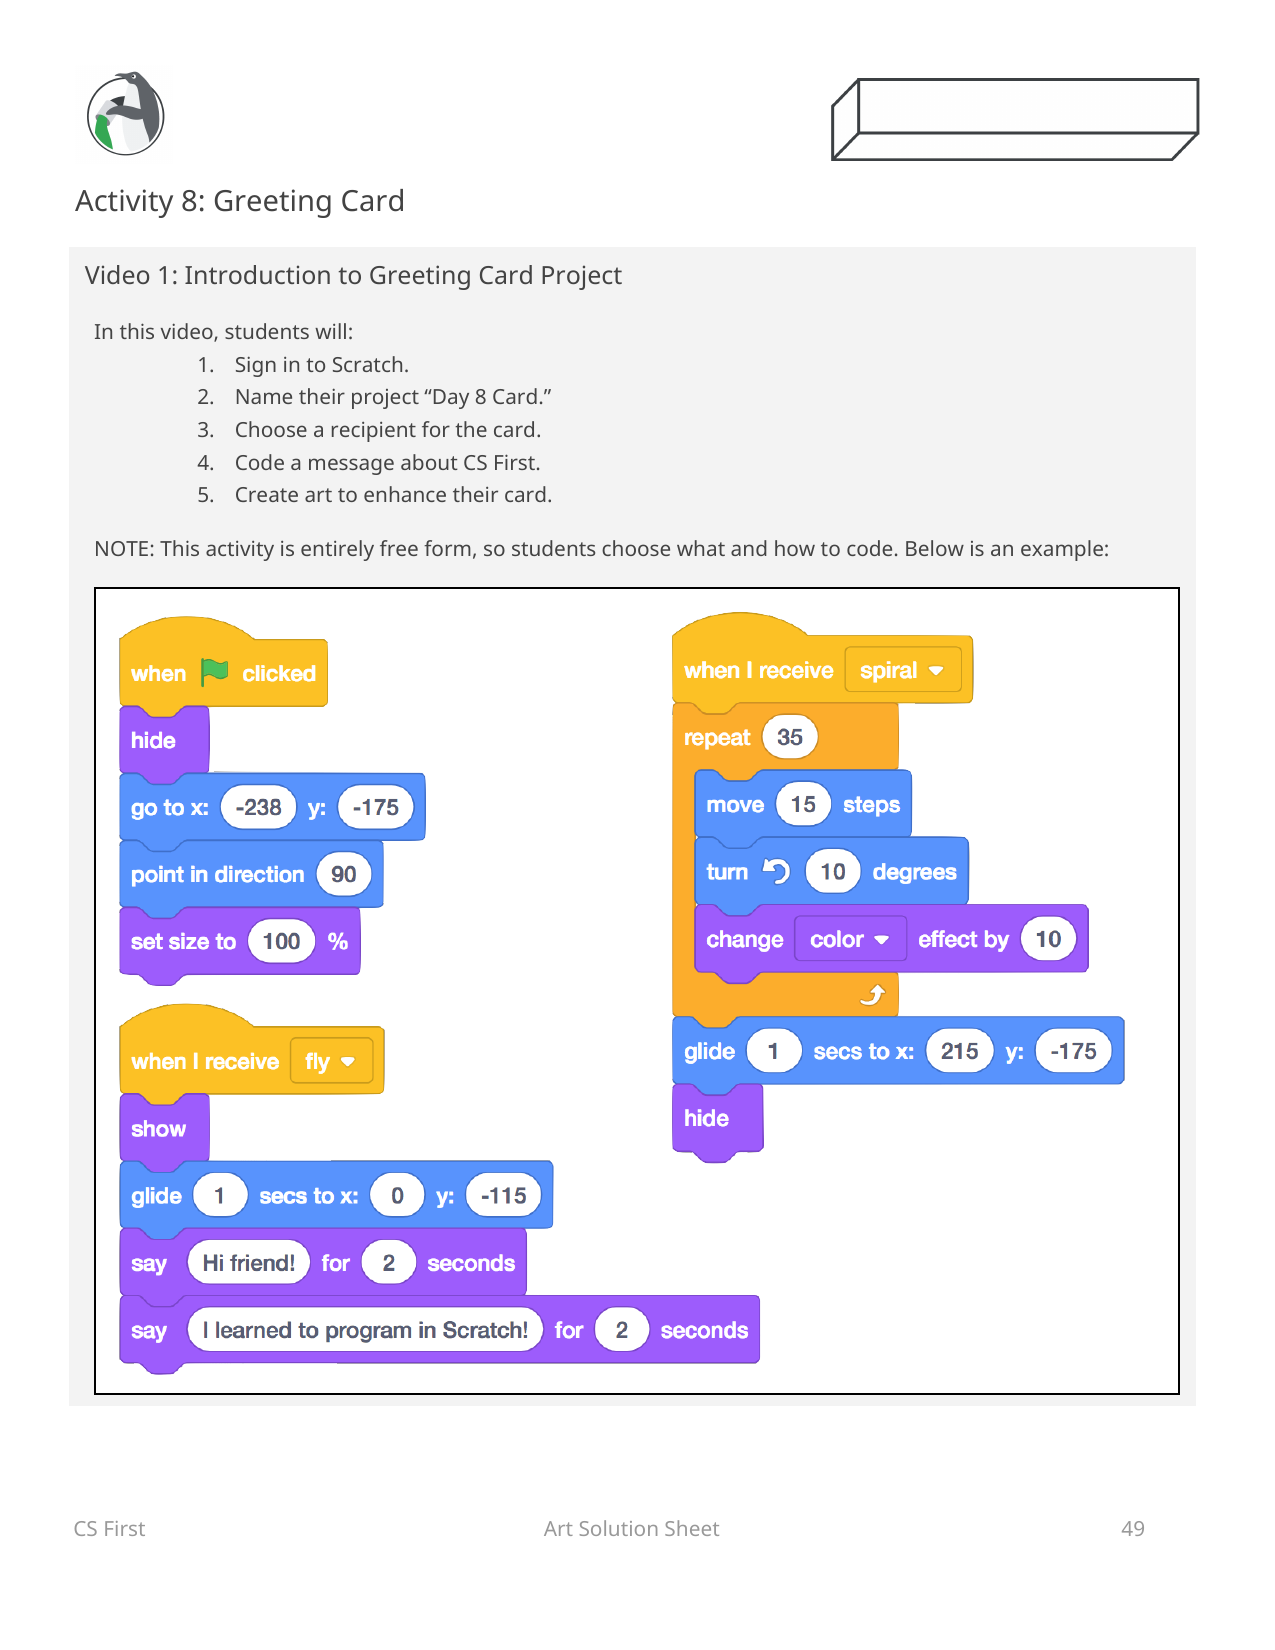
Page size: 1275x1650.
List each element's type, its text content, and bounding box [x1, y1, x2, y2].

picture [75, 65, 174, 131]
picture [829, 69, 1201, 161]
picture [108, 599, 1145, 1383]
subtitle Activity 8: Greeting Card [75, 131, 1139, 220]
picture [108, 602, 443, 992]
table_header Video 1: Introduction to Greeting Card Project In this video, students will: Sign in to Scratch. Name their project “Day 8 Card.” Choose a recipient for the card. Code a message about CS First. Create art to enhance their card. NOTE: This activity is entirely free form, so students choose what and how to code. Below is an example: [79, 247, 1187, 1406]
